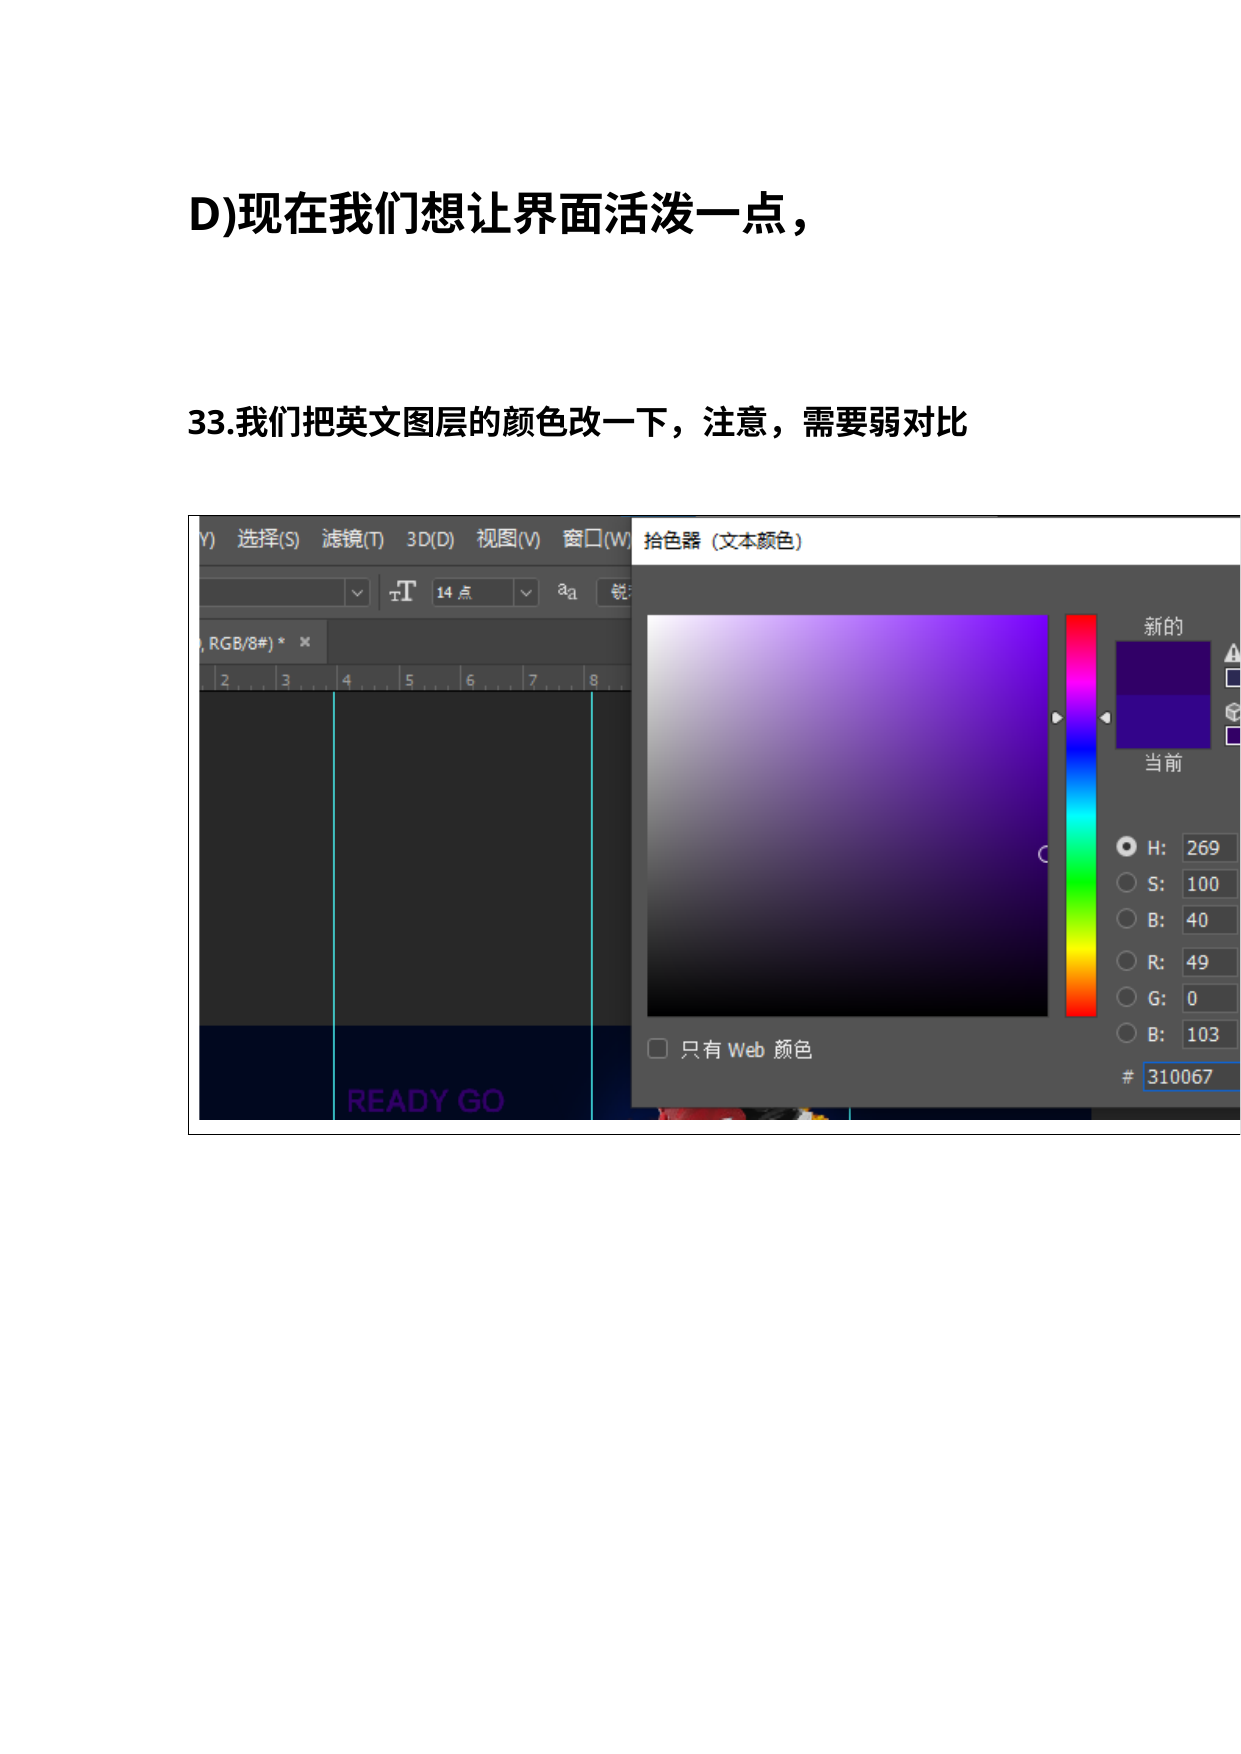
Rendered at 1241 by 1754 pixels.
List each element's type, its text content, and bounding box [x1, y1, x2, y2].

subtitle 33.我们把英文图层的颜色改一下，注意，需要弱对比 [187, 388, 1053, 453]
table_header [189, 516, 1240, 1133]
picture [199, 516, 1241, 1120]
subtitle D)现在我们想让界面活泼一点， [187, 162, 1053, 259]
